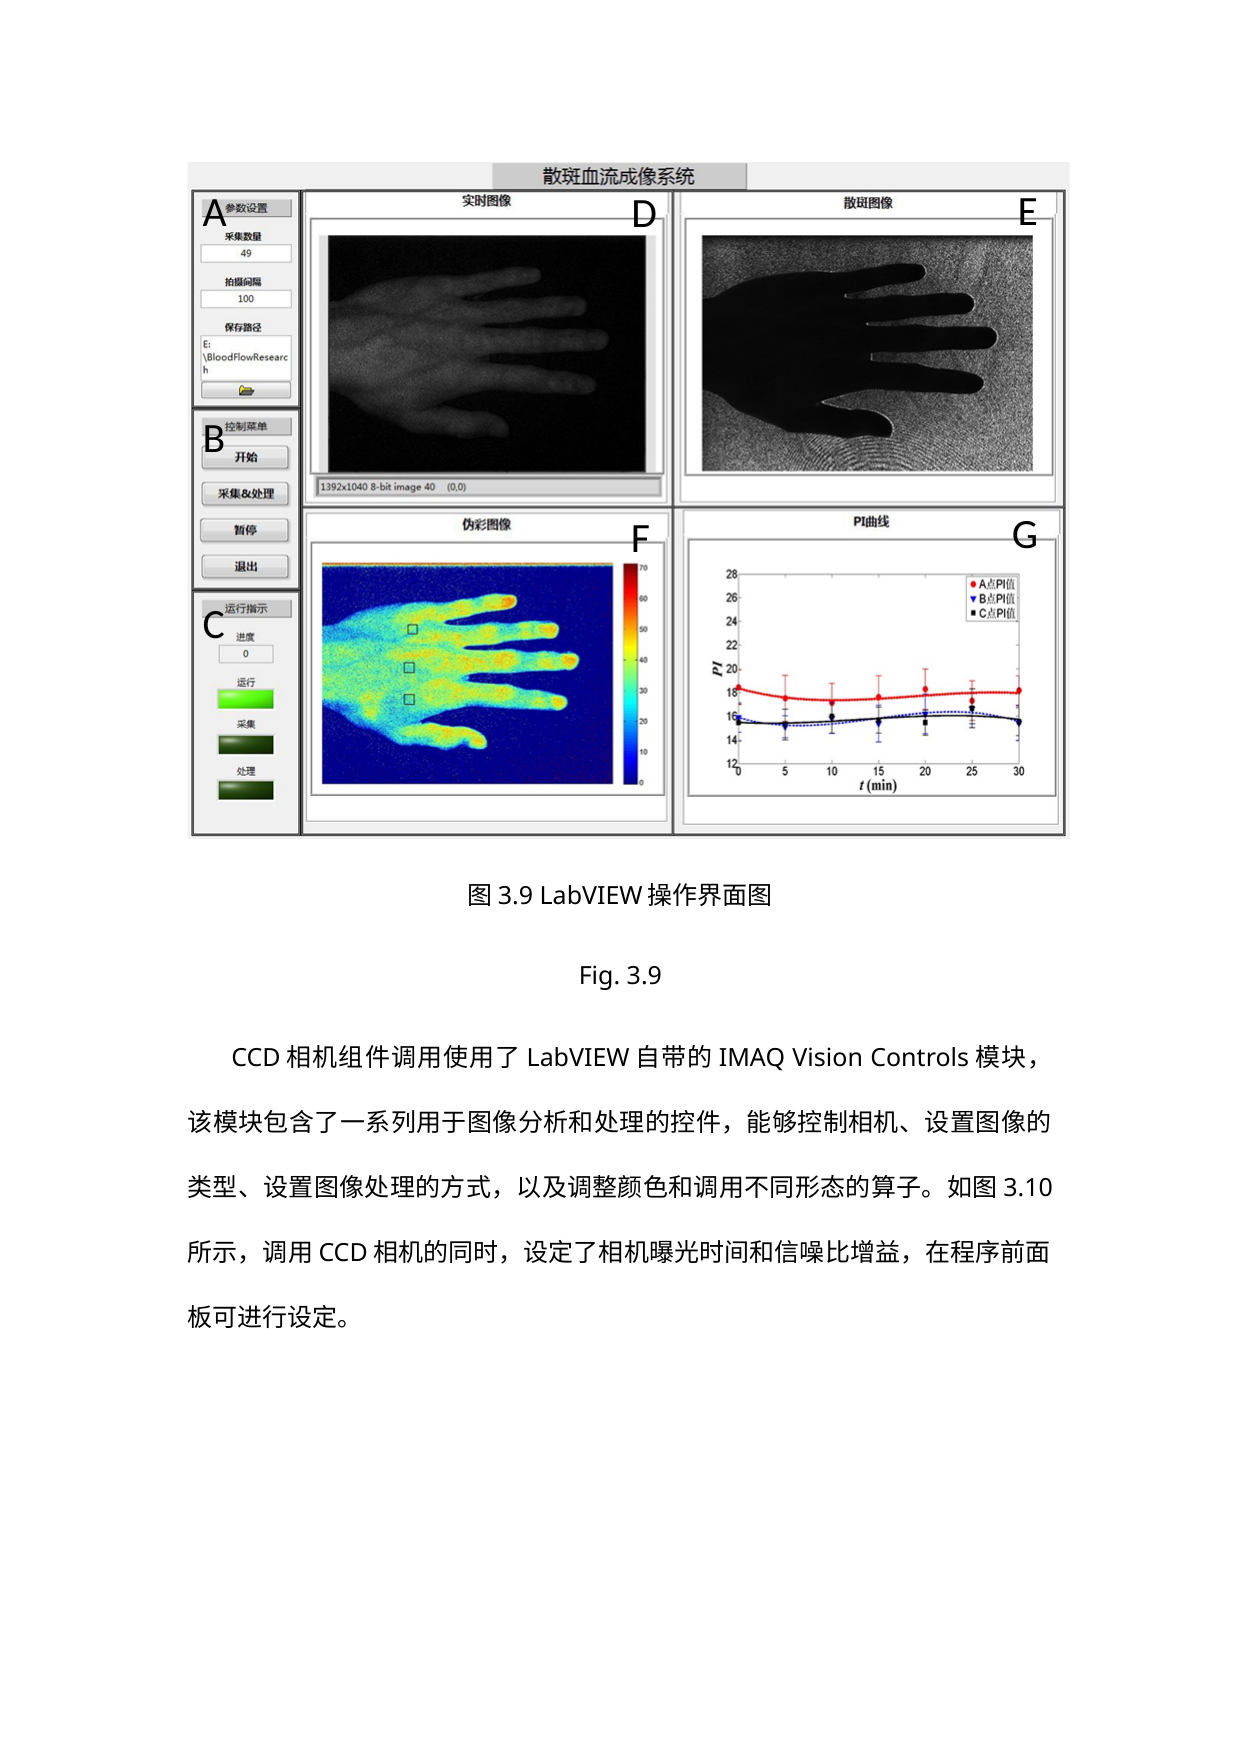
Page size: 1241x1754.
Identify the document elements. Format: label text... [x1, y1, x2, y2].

text CCD相机组件调用使用了LabVIEW自带的IMAQ Vision Controls模块，该模块包含了一系列用于图像分析和处理的控件，能够控制相机、设置图像的类型、设置图像处理的方式，以及调整颜色和调用不同形态的算子。如图3.10所示，调用CCD相机的同时，设定了相机曝光时间和信噪比增益，在程序前面板可进行设定。 [187, 1023, 1053, 1348]
picture [187, 162, 1070, 839]
text Fig. 3.9 [187, 942, 1053, 1007]
text 图3.9 LabVIEW操作界面图 [187, 861, 1053, 926]
